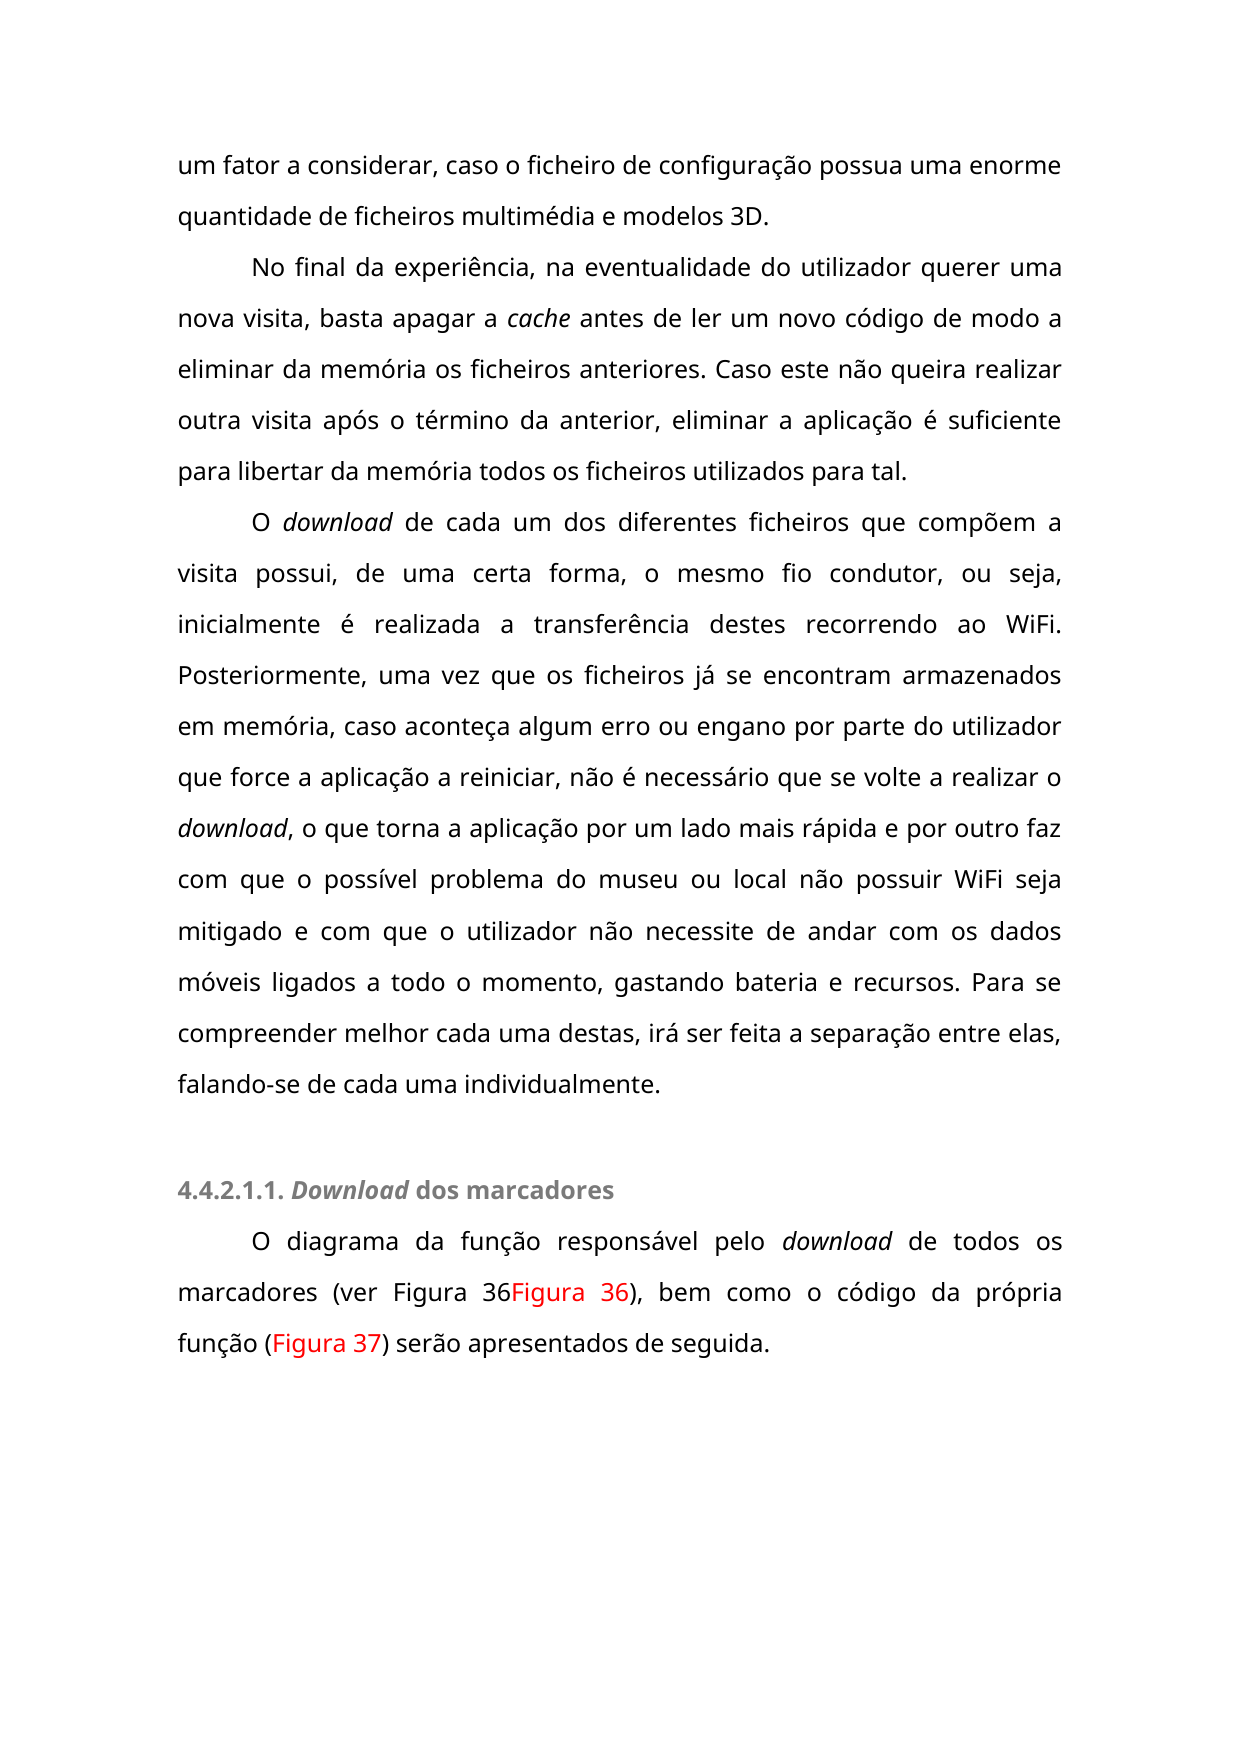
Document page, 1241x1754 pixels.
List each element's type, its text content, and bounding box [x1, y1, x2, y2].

subtitle 4.4.2.1.1. Download dos marcadores [177, 1173, 1063, 1207]
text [177, 148, 1063, 233]
text No final da experiência, na eventualidade do utilizador querer uma nova visita, basta apagar a cache antes de ler um novo código de modo a eliminar da memória os ficheiros anteriores. Caso este não queira realizar outra visita após o término da anterior, eliminar a aplicação é suficiente para libertar da memória todos os ficheiros utilizados para tal. [177, 250, 1063, 488]
text O download de cada um dos diferentes ficheiros que compõem a visita possui, de uma certa forma, o mesmo fio condutor, ou seja, inicialmente é realizada a transferência destes recorrendo ao WiFi. Posteriormente, uma vez que os ficheiros já se encontram armazenados em memória, caso aconteça algum erro ou engano por parte do utilizador que force a aplicação a reiniciar, não é necessário que se volte a realizar o download, o que torna a aplicação por um lado mais rápida e por outro faz com que o possível problema do museu ou local não possuir WiFi seja mitigado e com que o utilizador não necessite de andar com os dados móveis ligados a todo o momento, gastando bateria e recursos. Para se compreender melhor cada uma destas, irá ser feita a separação entre elas, falando-se de cada uma individualmente. [177, 505, 1063, 1100]
